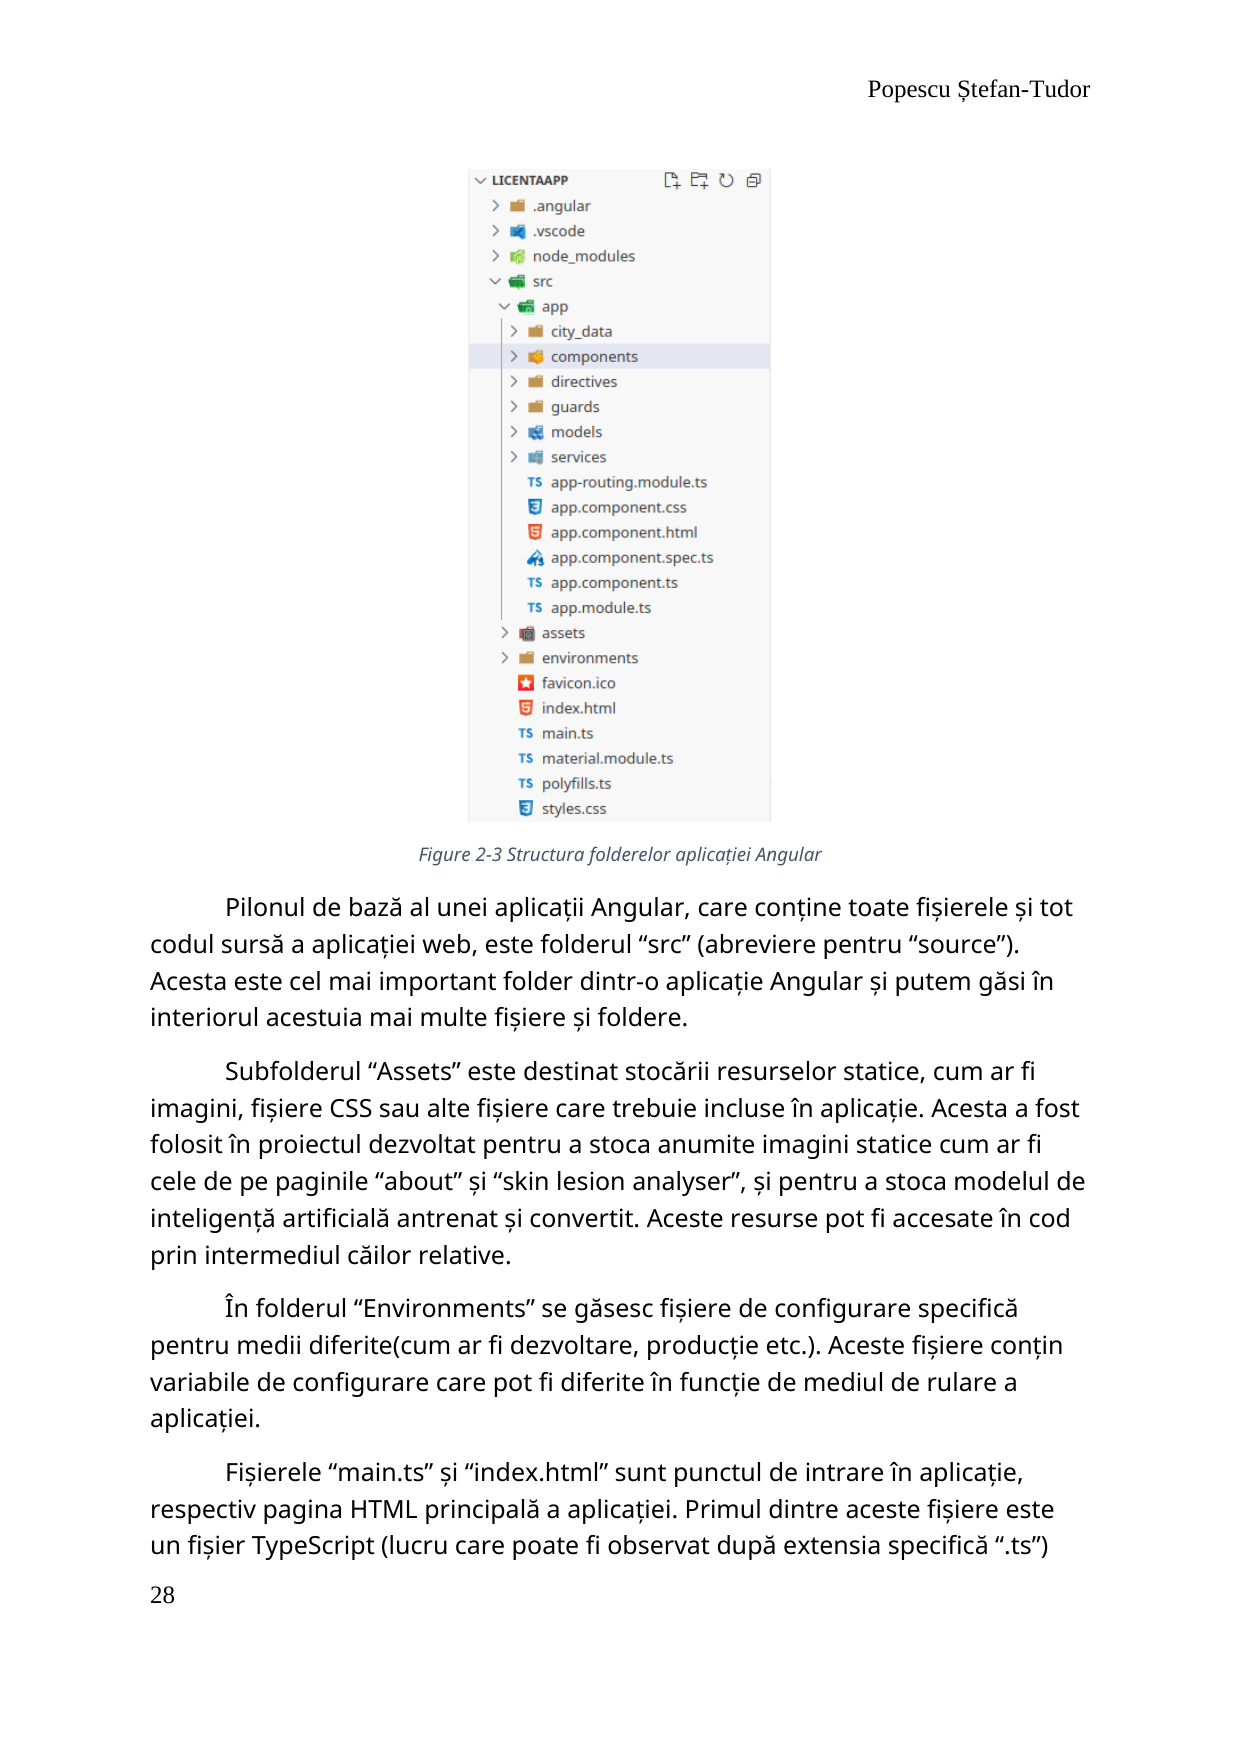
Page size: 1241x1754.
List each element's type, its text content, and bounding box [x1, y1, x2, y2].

text Pilonul de bază al unei aplicații Angular, care conține toate fișierele și tot codul sursă a aplicației web, este folderul “src” (abreviere pentru “source”). Acesta este cel mai important folder dintr-o aplicație Angular și putem găsi în interiorul acestuia mai multe fișiere și foldere. [150, 890, 1090, 1034]
picture [468, 169, 772, 822]
text În folderul “Environments” se găsesc fișiere de configurare specifică pentru medii diferite(cum ar fi dezvoltare, producție etc.). Aceste fișiere conțin variabile de configurare care pot fi diferite în funcție de mediul de rulare a aplicației. [150, 1291, 1090, 1435]
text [150, 1454, 1090, 1562]
text Figure 2-3 Structura folderelor aplicației Angular [150, 841, 1090, 867]
text Subfolderul “Assets” este destinat stocării resurselor statice, cum ar fi imagini, fișiere CSS sau alte fișiere care trebuie incluse în aplicație. Acesta a fost folosit în proiectul dezvoltat pentru a stoca anumite imagini statice cum ar fi cele de pe paginile “about” și “skin lesion analyser”, și pentru a stoca modelul de inteligență artificială antrenat și convertit. Aceste resurse pot fi accesate în cod prin intermediul căilor relative. [150, 1053, 1090, 1271]
